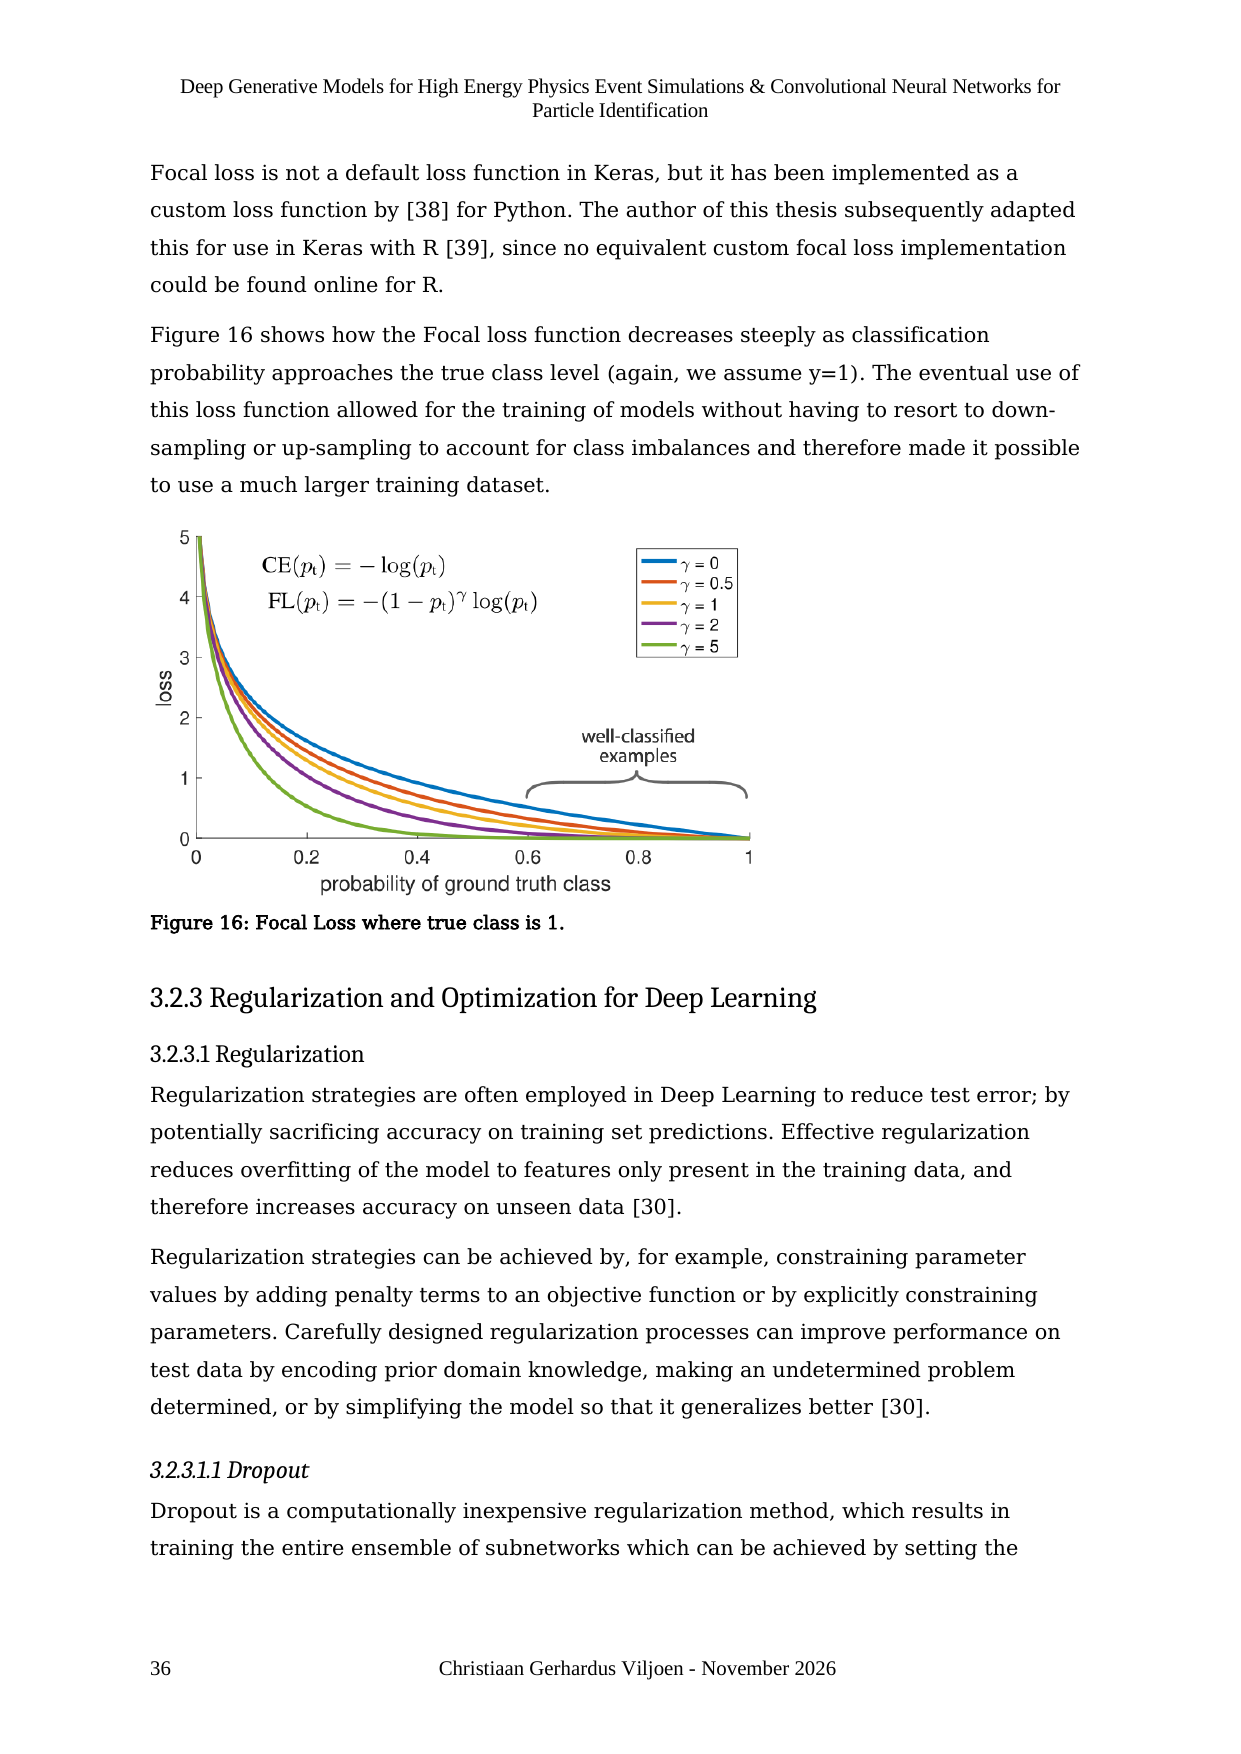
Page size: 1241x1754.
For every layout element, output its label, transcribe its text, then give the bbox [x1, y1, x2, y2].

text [150, 1498, 1090, 1560]
subtitle Regularization [150, 1040, 1090, 1069]
subtitle Regularization and Optimization for Deep Learning [150, 982, 1090, 1015]
subtitle Dropout [150, 1456, 1090, 1485]
text Focal loss is not a default loss function in Keras, but it has been implemented as a custom loss function by for Python. The author of this thesis subsequently adapted this for use in Keras with R , since no equivalent custom focal loss implementation could be found online for R. [150, 159, 1090, 297]
text Regularization strategies can be achieved by, for example, constraining parameter values by adding penalty terms to an objective function or by explicitly constraining parameters. Carefully designed regularization processes can improve performance on test data by encoding prior domain knowledge, making an undetermined problem determined, or by simplifying the model so that it generalizes better . [150, 1244, 1090, 1419]
text Figure 16: Focal Loss where true class is 1. [150, 910, 1090, 933]
picture [150, 522, 764, 898]
text Regularization strategies are often employed in Deep Learning to reduce test error; by potentially sacrificing accuracy on training set predictions. Effective regularization reduces overfitting of the model to features only present in the training data, and therefore increases accuracy on unseen data . [150, 1081, 1090, 1219]
text Figure 16 shows how the Focal loss function decreases steeply as classification probability approaches the true class level (again, we assume y=1). The eventual use of this loss function allowed for the training of models without having to resort to down-sampling or up-sampling to account for class imbalances and therefore made it possible to use a much larger training dataset. [150, 322, 1090, 497]
